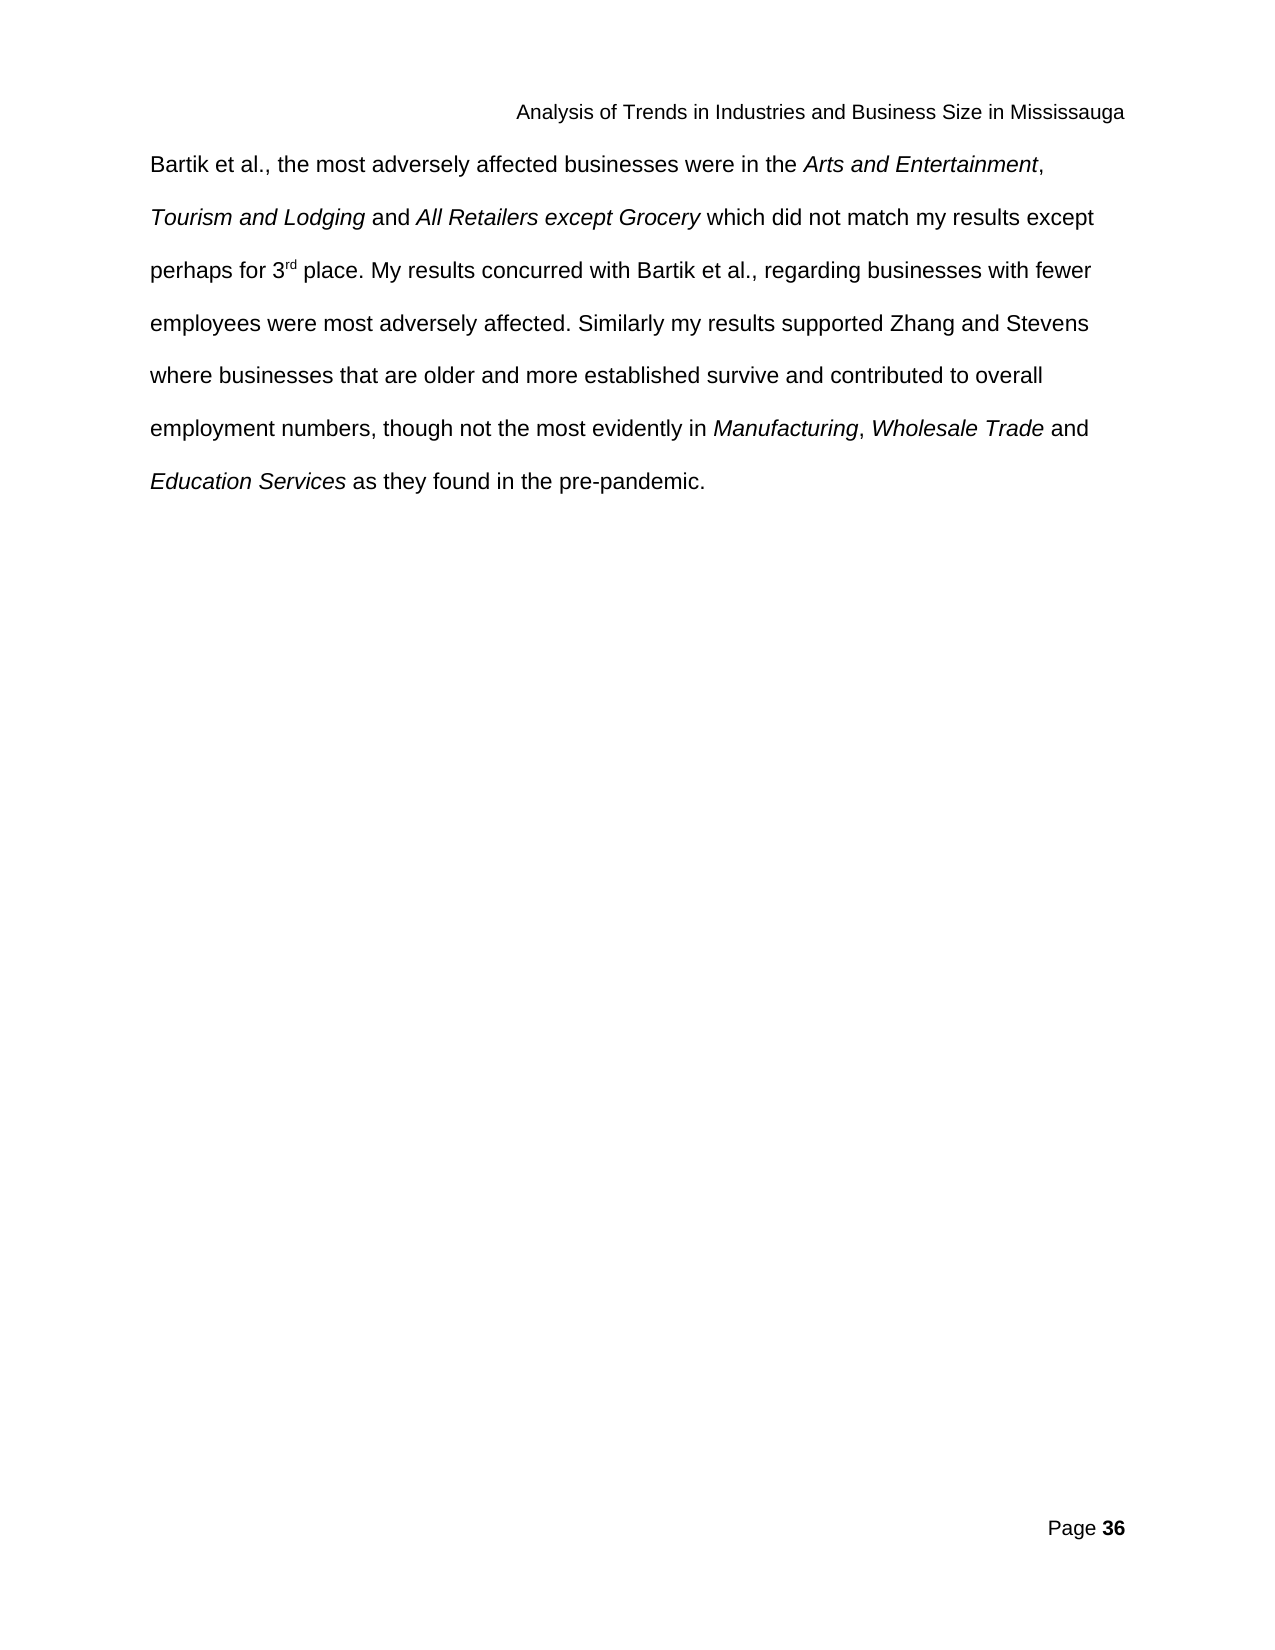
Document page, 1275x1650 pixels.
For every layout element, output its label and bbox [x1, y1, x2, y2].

text [150, 151, 1125, 494]
